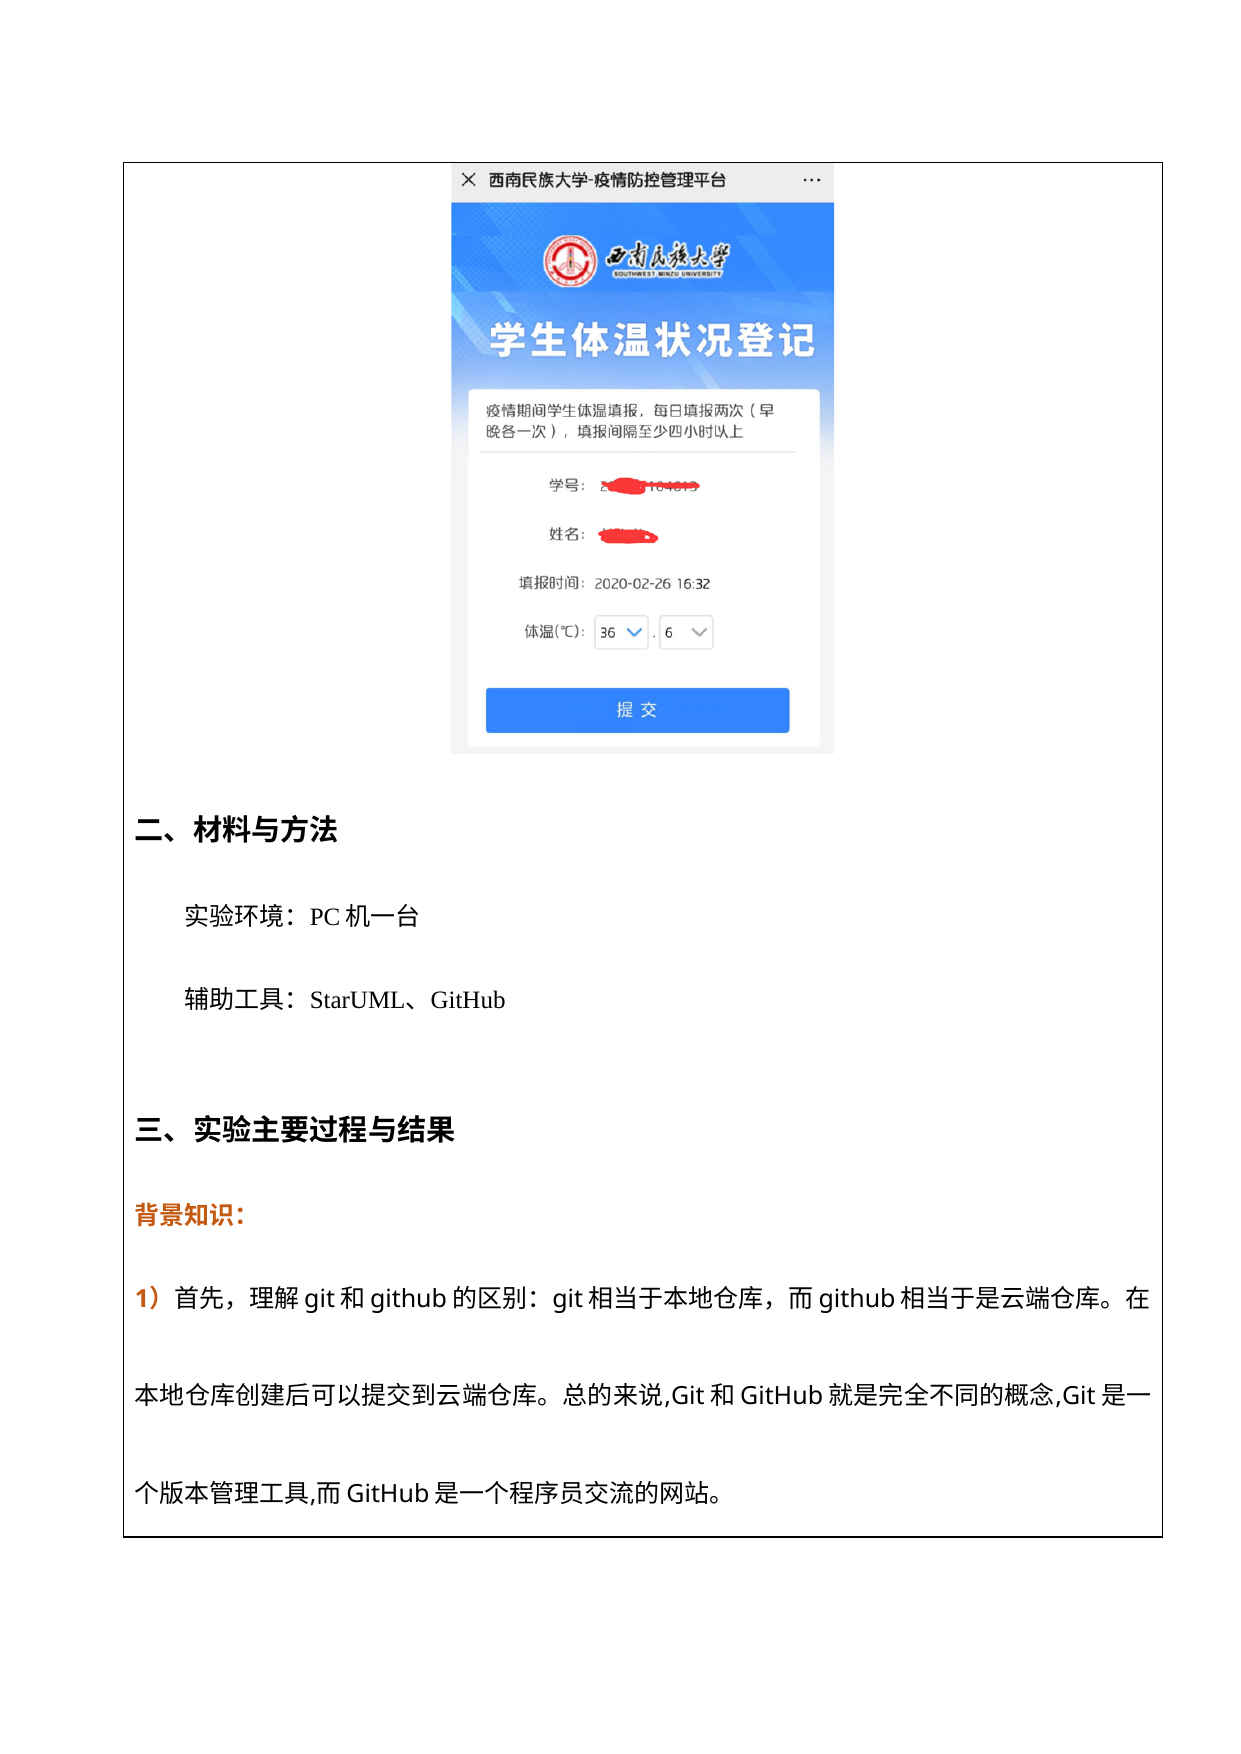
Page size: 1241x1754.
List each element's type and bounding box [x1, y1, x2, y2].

table_cell [124, 163, 1162, 1536]
picture [451, 163, 835, 754]
